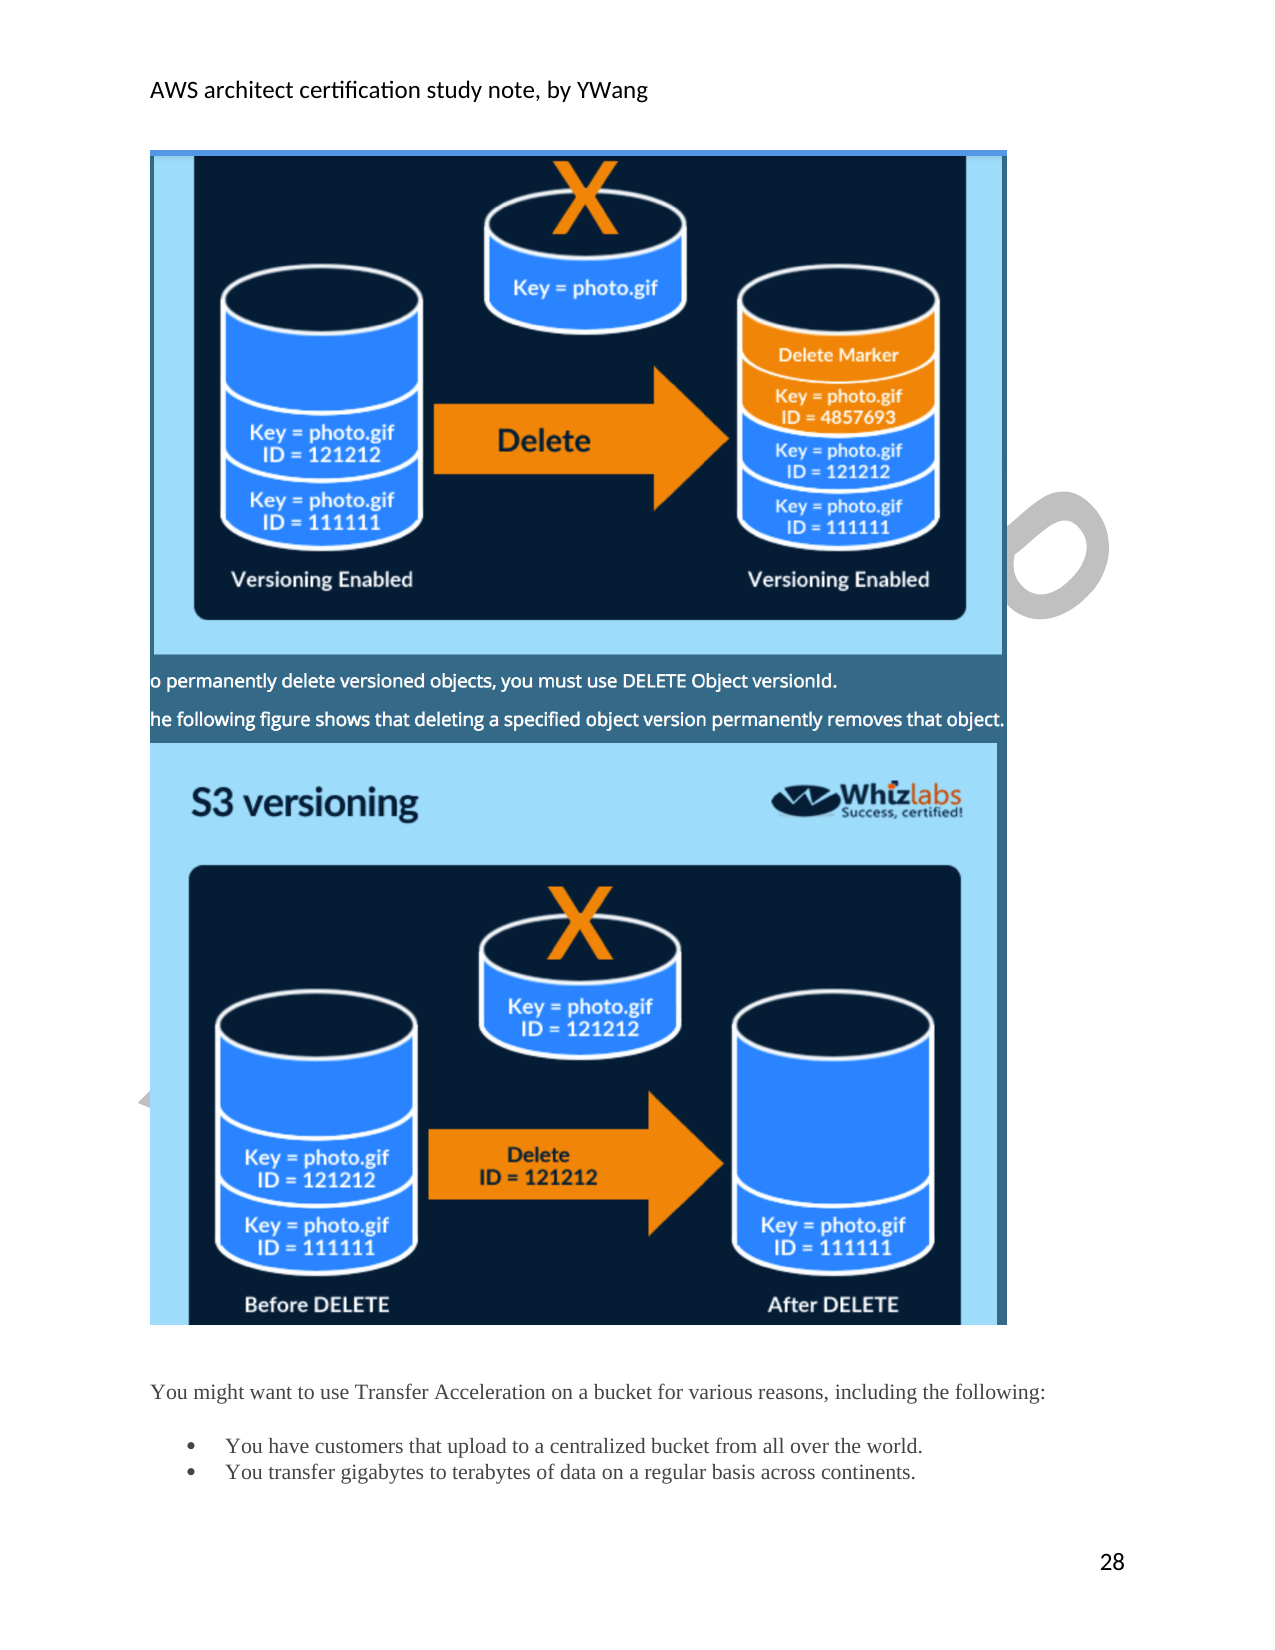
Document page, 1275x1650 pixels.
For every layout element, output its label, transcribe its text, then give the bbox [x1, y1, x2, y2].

text You might want to use Transfer Acceleration on a bucket for various reasons, including the following: [150, 1379, 1125, 1404]
picture [150, 150, 1007, 1325]
list You have customers that upload to a centralized bucket from all over the world. [187, 1433, 1125, 1459]
list You transfer gigabytes to terabytes of data on a regular basis across continents. [187, 1459, 1125, 1484]
